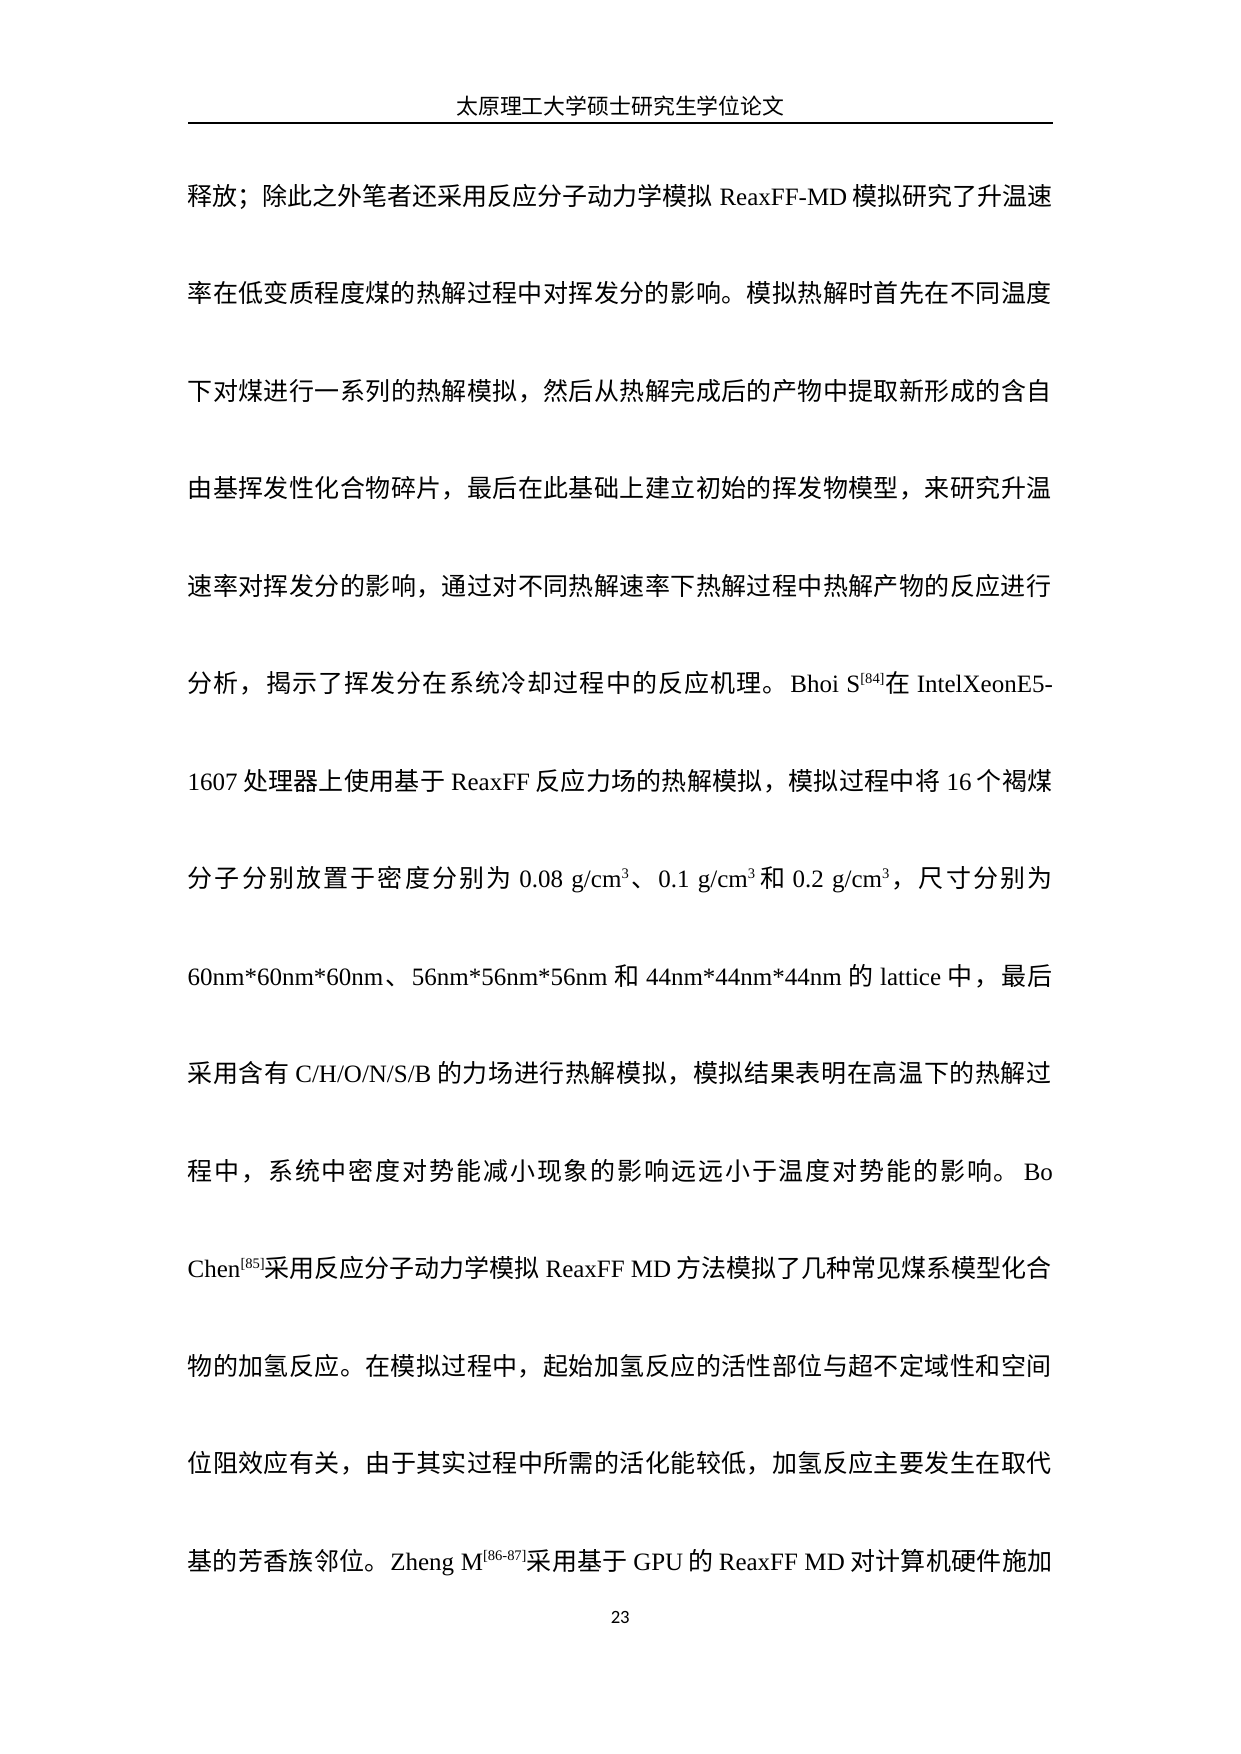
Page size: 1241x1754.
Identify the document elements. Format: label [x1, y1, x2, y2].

text [187, 162, 1053, 1592]
